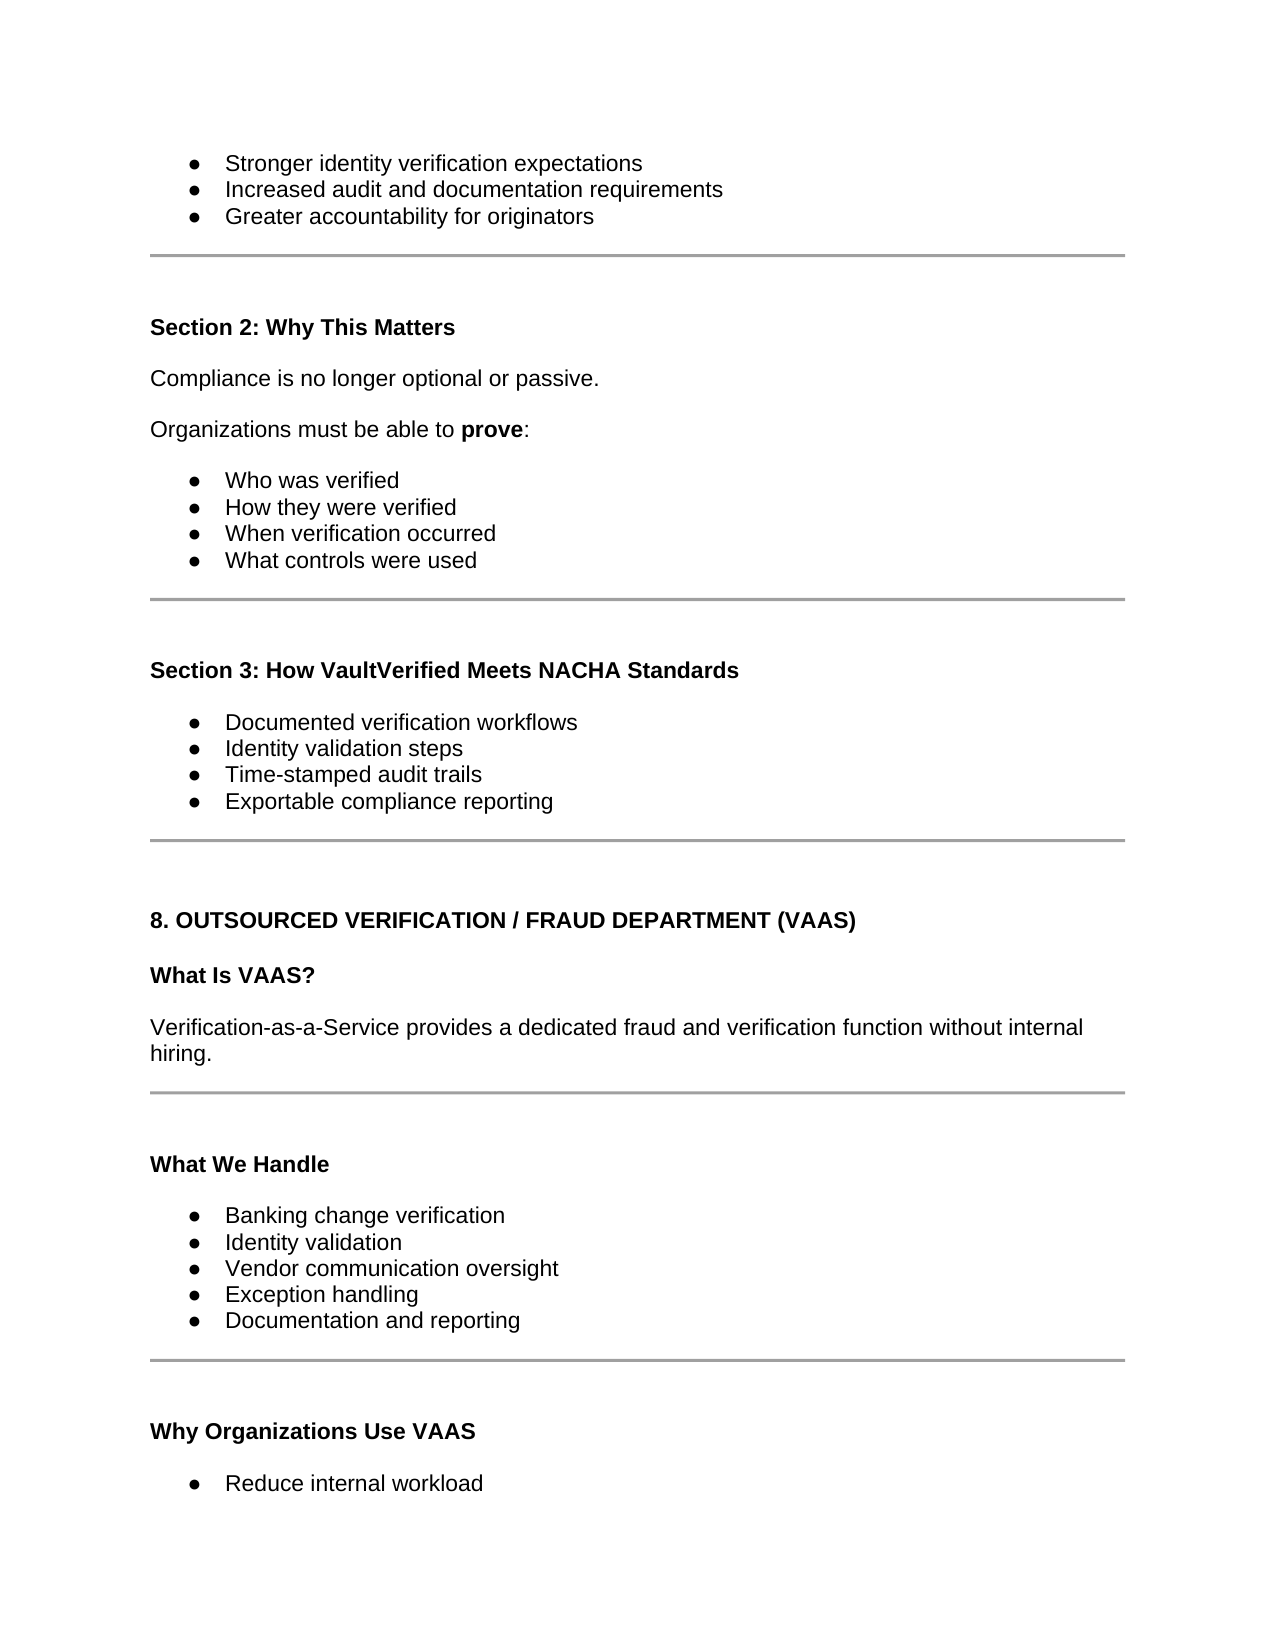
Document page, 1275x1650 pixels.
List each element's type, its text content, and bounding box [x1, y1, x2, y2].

list How they were verified [187, 494, 1125, 520]
subtitle What We Handle [150, 1151, 1125, 1177]
list Time-stamped audit trails [187, 761, 1125, 788]
list Identity validation [187, 1228, 1125, 1255]
text Compliance is no longer optional or passive. [150, 365, 1125, 391]
list What controls were used [187, 547, 1125, 573]
subtitle Why Organizations Use VAAS [150, 1418, 1125, 1444]
list Reduce internal workload [187, 1469, 1125, 1496]
list When verification occurred [187, 520, 1125, 547]
list Who was verified [187, 467, 1125, 494]
subtitle Section 3: How VaultVerified Meets NACHA Standards [150, 657, 1125, 684]
list Stronger identity verification expectations [187, 150, 1125, 176]
list Documented verification workflows [187, 709, 1125, 735]
subtitle 8. OUTSOURCED VERIFICATION / FRAUD DEPARTMENT (VAAS) [150, 907, 1125, 933]
list Documentation and reporting [187, 1307, 1125, 1334]
subtitle Section 2: Why This Matters [150, 313, 1125, 340]
list Exportable compliance reporting [187, 788, 1125, 814]
text Verification-as-a-Service provides a dedicated fraud and verification function without internal hiring. [150, 1014, 1125, 1066]
list Exception handling [187, 1281, 1125, 1307]
list Vendor communication oversight [187, 1255, 1125, 1281]
list Banking change verification [187, 1202, 1125, 1228]
subtitle What Is VAAS? [150, 962, 1125, 989]
list Identity validation steps [187, 735, 1125, 761]
list Increased audit and documentation requirements [187, 176, 1125, 203]
list Greater accountability for originators [187, 203, 1125, 229]
text Organizations must be able to prove: [150, 416, 1125, 442]
